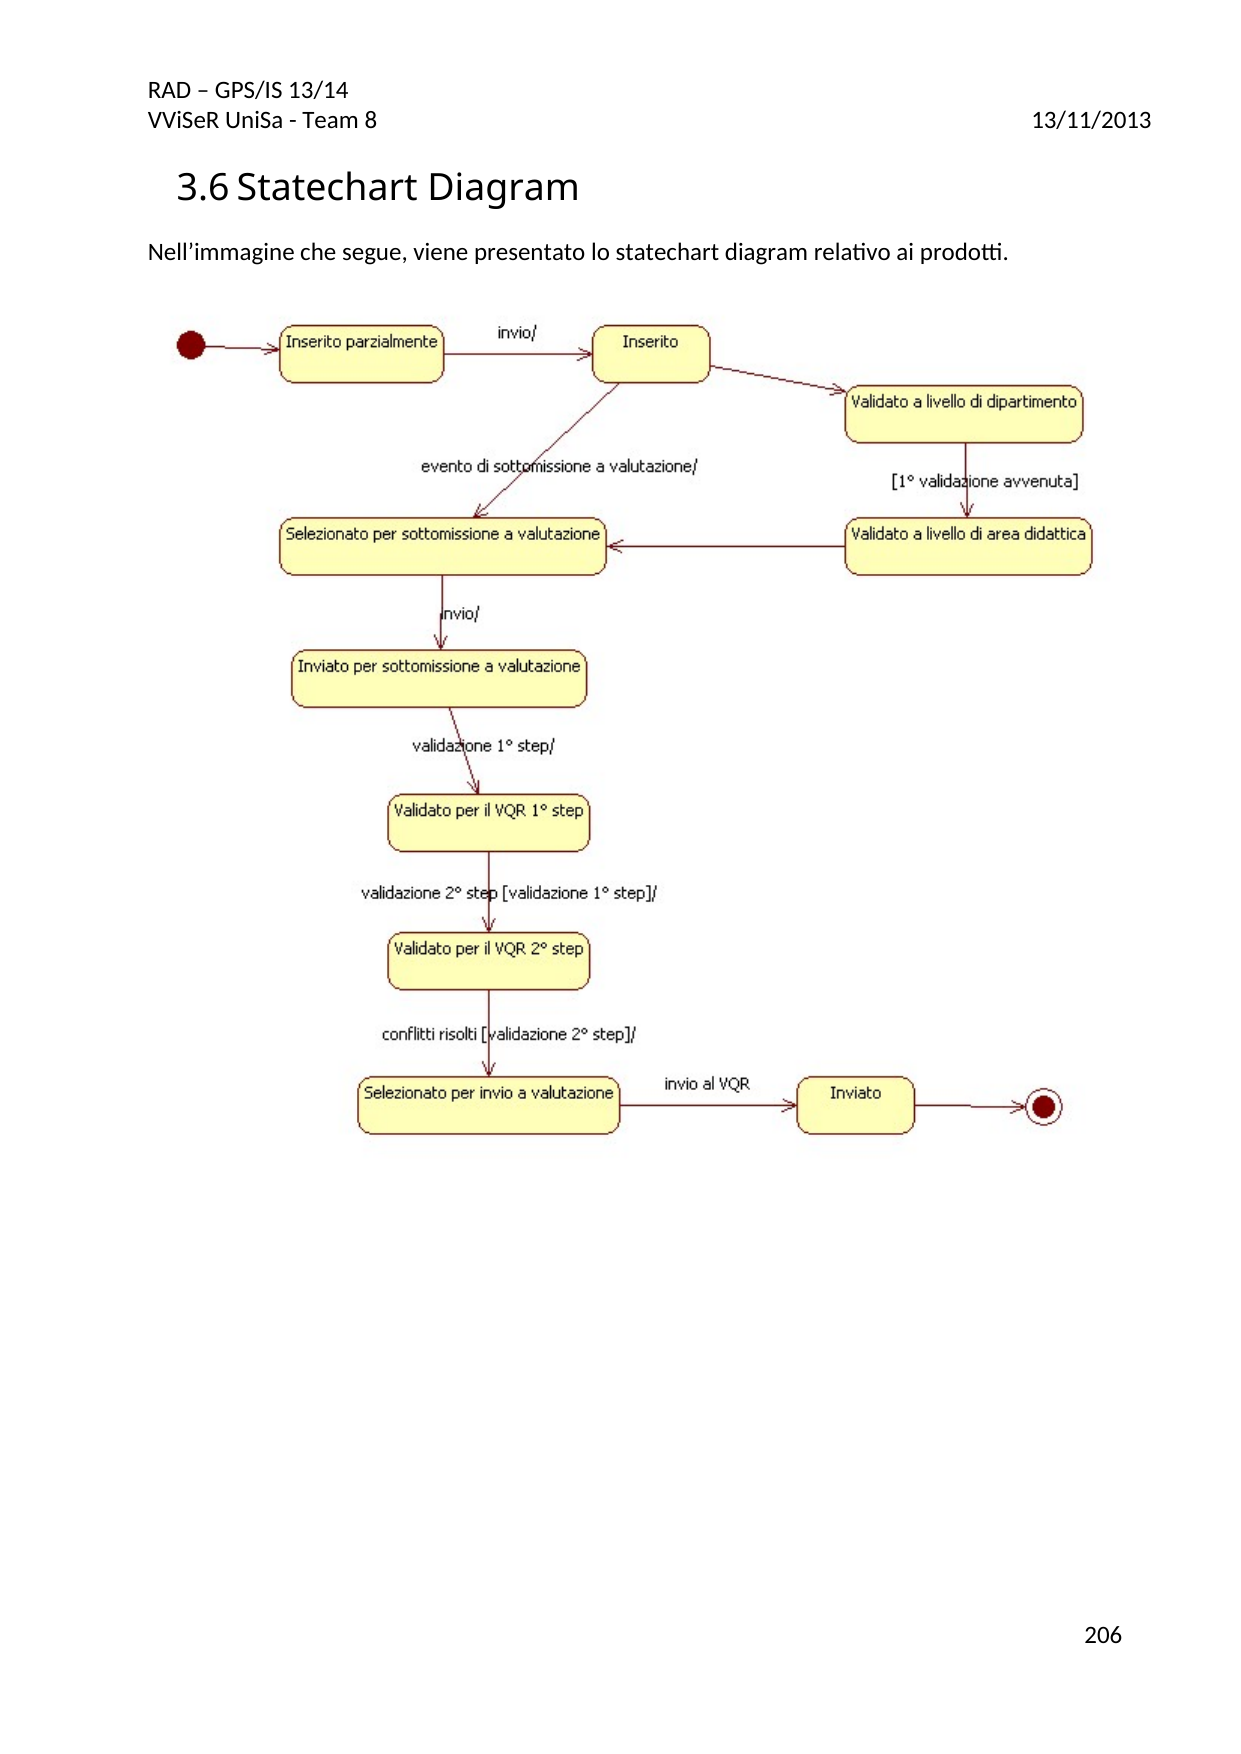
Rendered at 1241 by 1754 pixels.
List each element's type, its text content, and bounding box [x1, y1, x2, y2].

text Nell’immagine che segue, viene presentato lo statechart diagram relativo ai prodotti. [148, 236, 1122, 267]
subtitle Statechart Diagram [176, 160, 1122, 211]
picture [147, 292, 1123, 1165]
